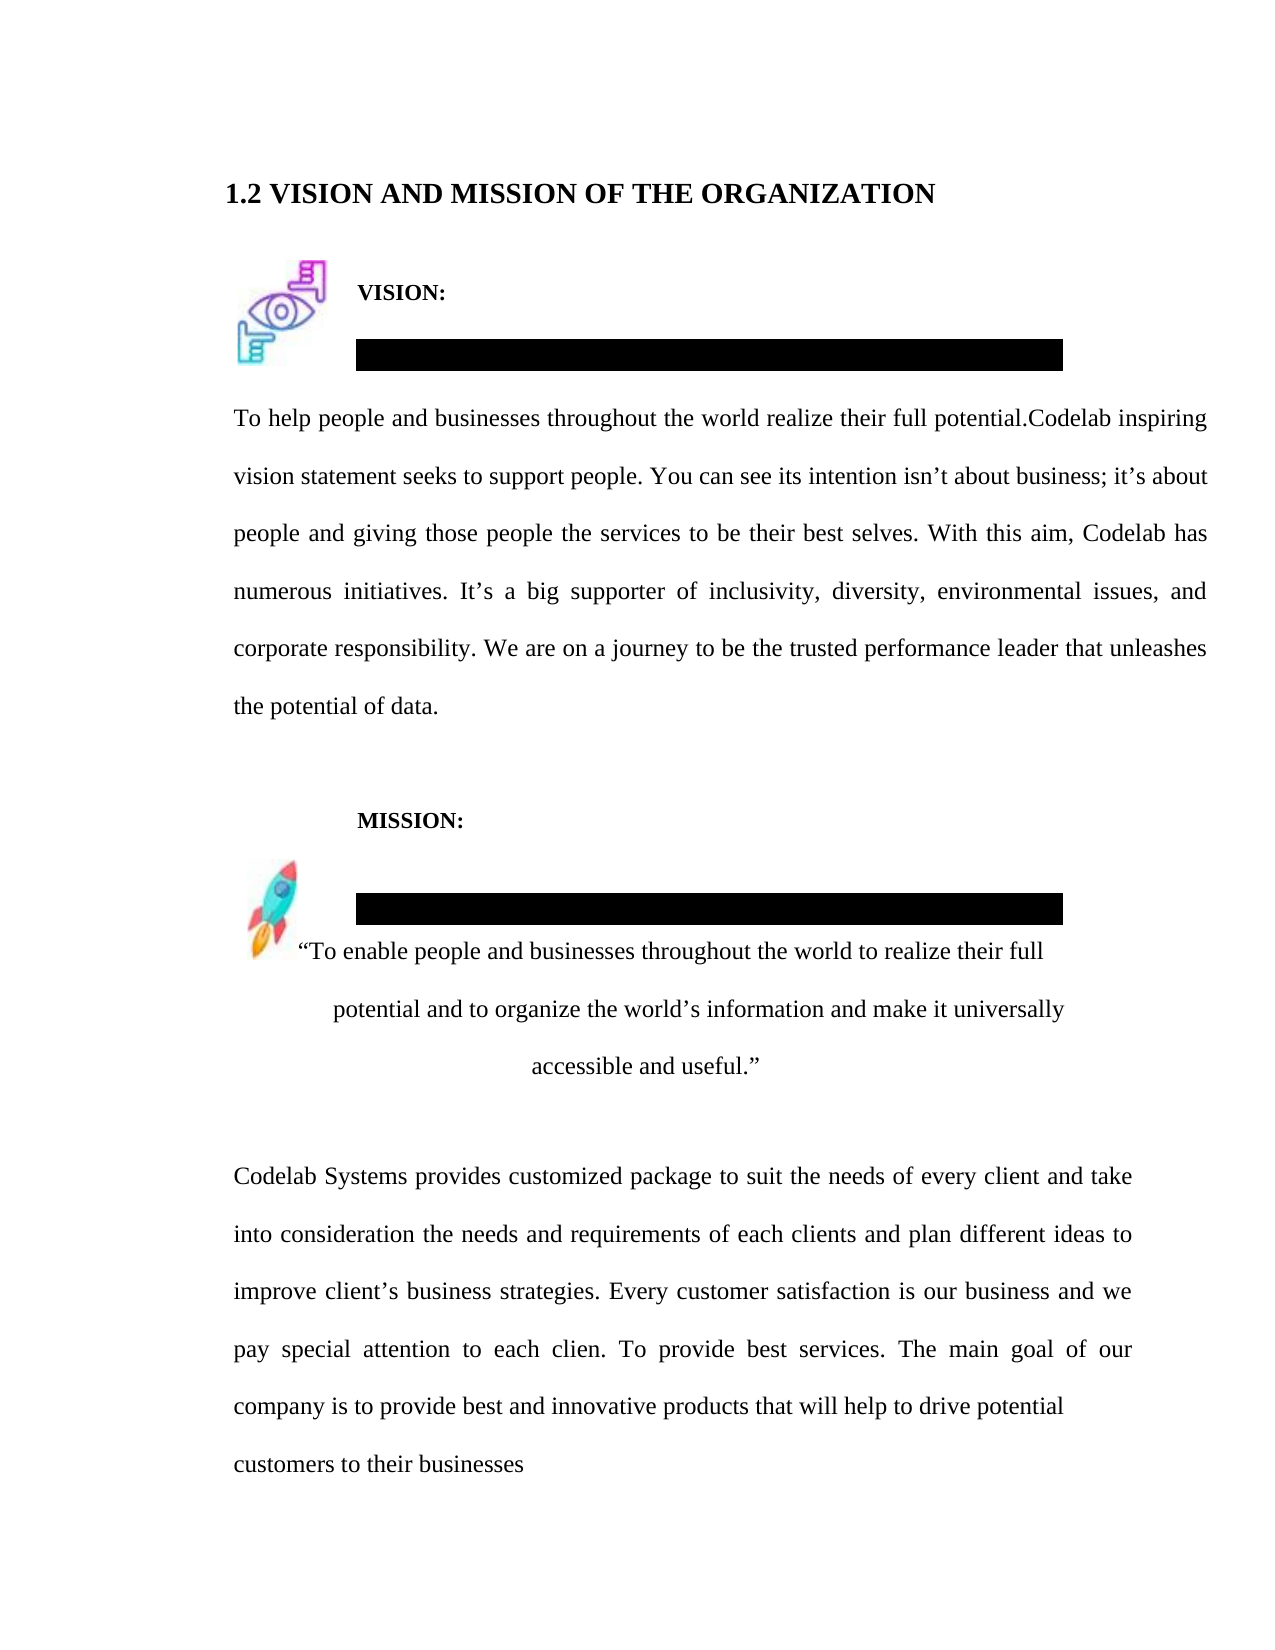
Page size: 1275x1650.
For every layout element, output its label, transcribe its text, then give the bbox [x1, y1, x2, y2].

picture [247, 859, 298, 960]
text customers to their businesses [233, 1449, 1133, 1478]
text MISSION: [357, 807, 1208, 833]
text Codelab Systems provides customized package to suit the needs of every client and take into consideration the needs and requirements of each clients and plan different ideas to improve client’s business strategies. Every customer satisfaction is our business and we pay special attention to each clien. To provide best services. The main goal of our company is to provide best and innovative products that will help to drive potential [233, 1161, 1133, 1420]
text To help people and businesses throughout the world realize their full potential.Codelab inspiring vision statement seeks to support people. You can see its intention isn’t about business; it’s about people and giving those people the services to be their best selves. With this aim, Codelab has numerous initiatives. It’s a big supporter of inclusivity, diversity, environmental issues, and corporate responsibility. We are on a journey to be the trusted performance leader that unleashes the potential of data. [233, 403, 1208, 719]
text VISION: [357, 279, 1208, 305]
picture [237, 260, 328, 366]
text “To enable people and businesses throughout the world to realize their full potential and to organize the world’s information and make it universally [83, 859, 1208, 1022]
text accessible and useful.” [83, 1051, 1208, 1080]
subtitle VISION AND MISSION OF THE ORGANIZATION [225, 176, 1208, 209]
